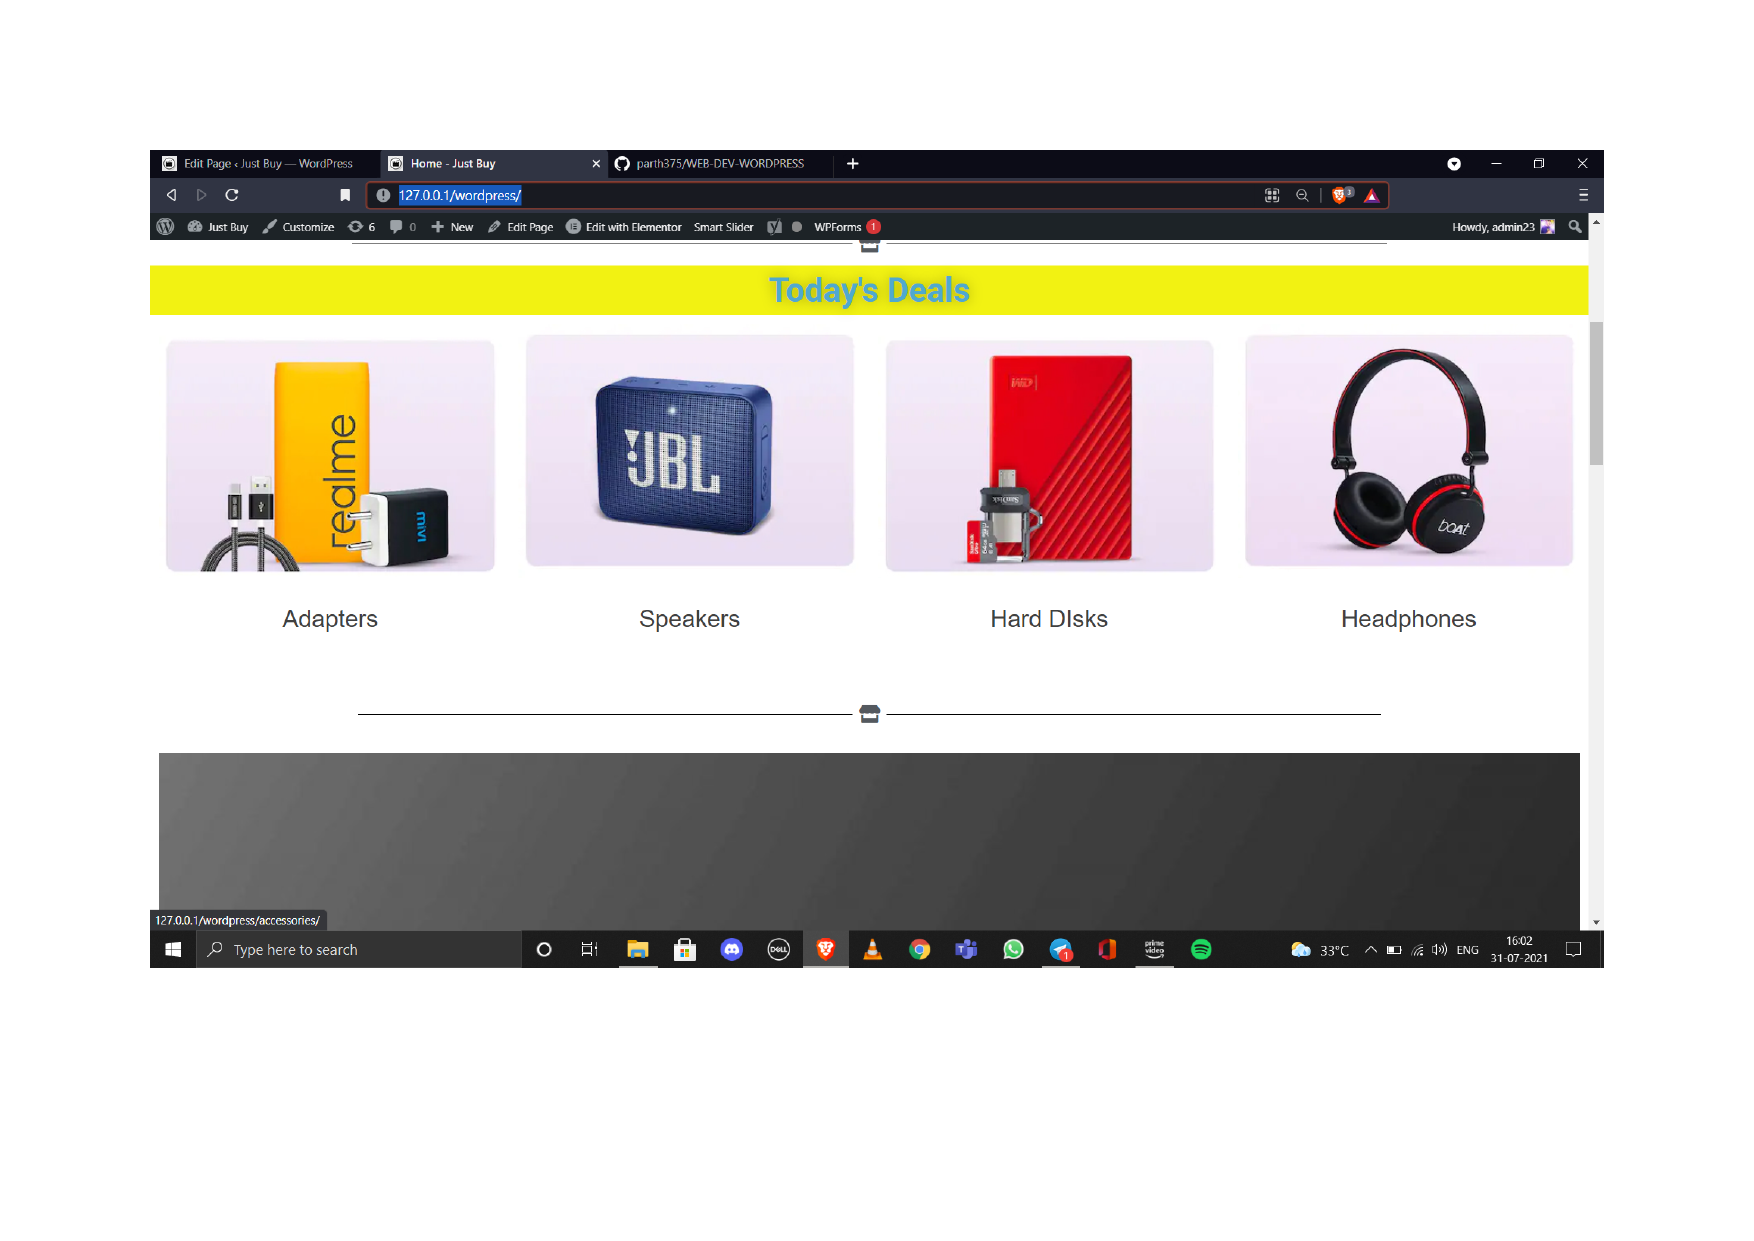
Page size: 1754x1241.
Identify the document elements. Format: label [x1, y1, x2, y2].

picture [150, 150, 1604, 968]
